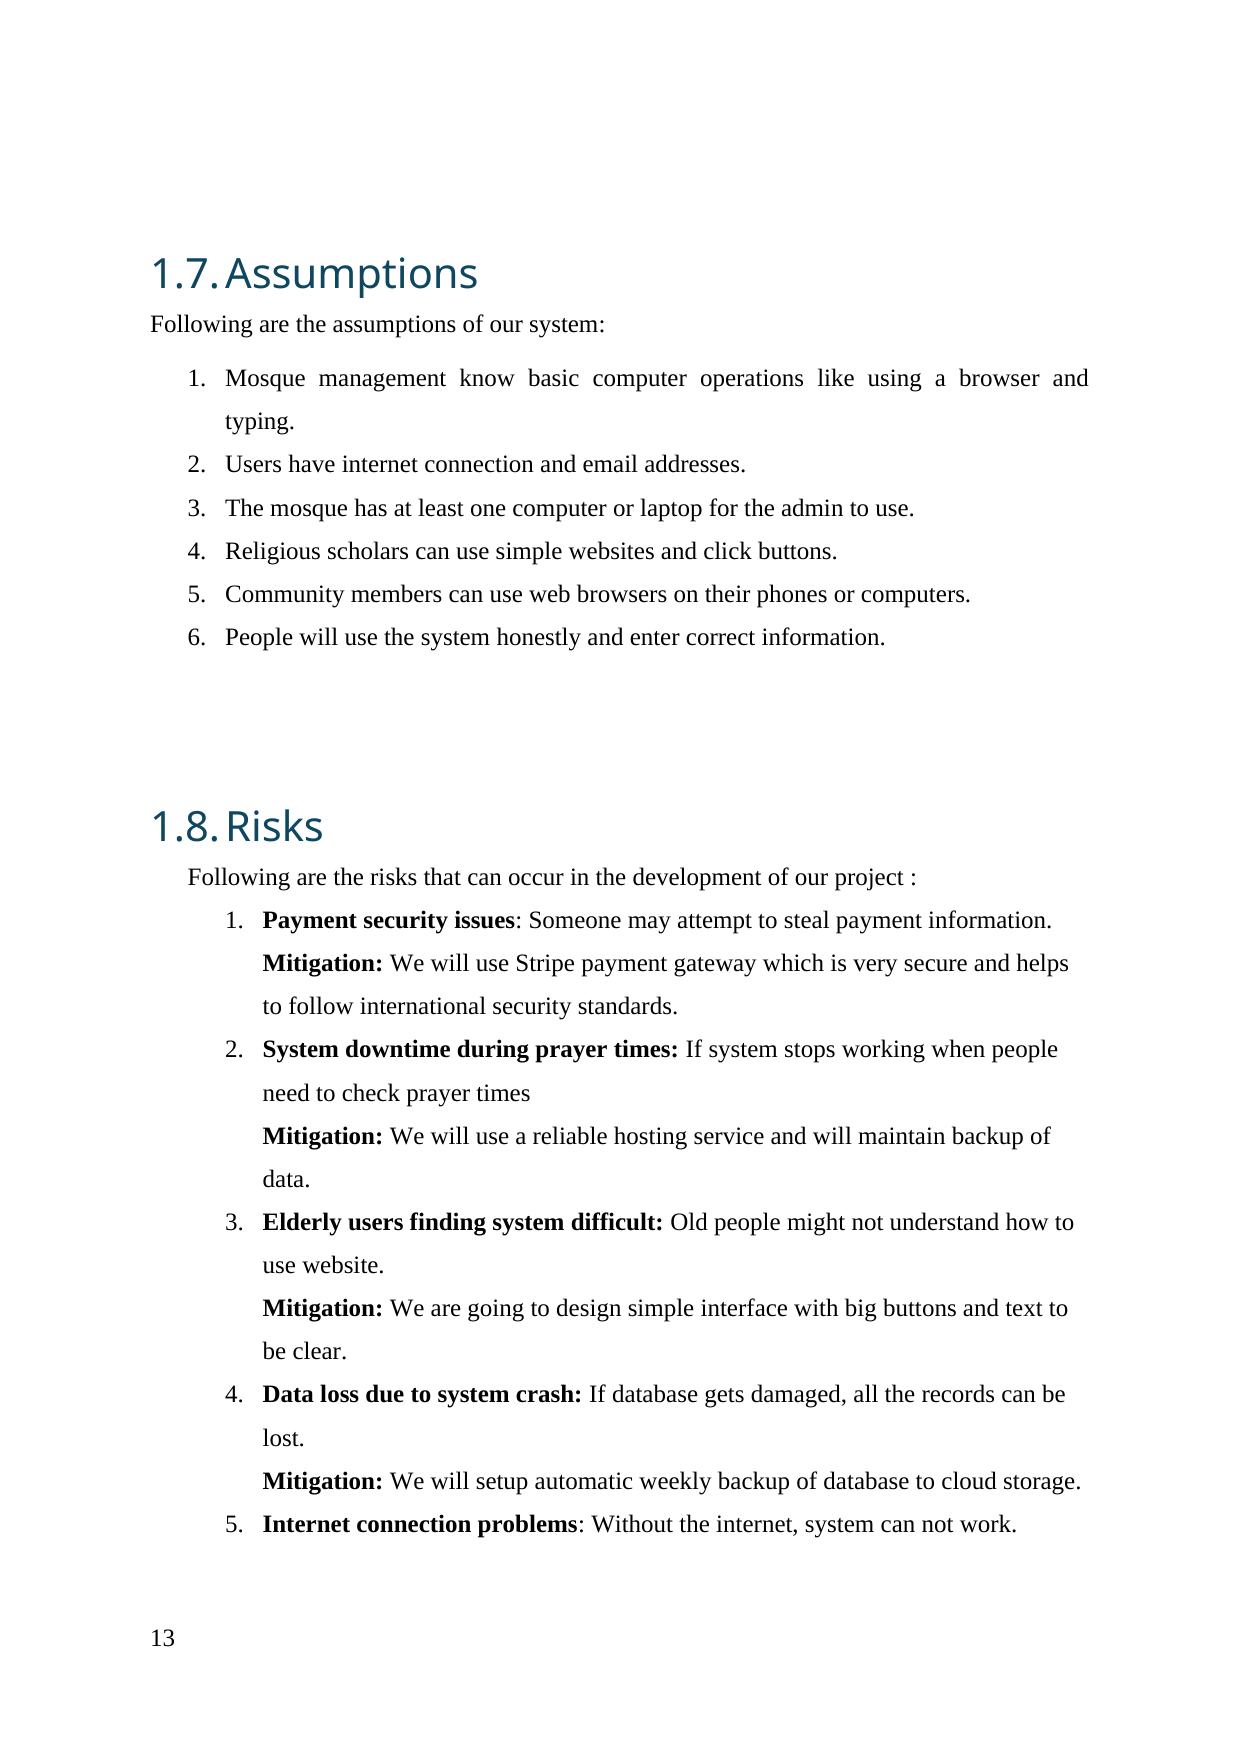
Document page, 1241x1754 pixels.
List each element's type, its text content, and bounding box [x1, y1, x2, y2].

list Religious scholars can use simple websites and click buttons. [187, 536, 1090, 564]
text Following are the assumptions of our system: [150, 309, 1090, 338]
list Mitigation: We will setup automatic weekly backup of database to cloud storage. [262, 1466, 1090, 1494]
list System downtime during prayer times: If system stops working when people need to check prayer times [225, 1034, 1090, 1106]
list Data loss due to system crash: If database gets damaged, all the records can be lost. [225, 1379, 1090, 1451]
list Mitigation: We are going to design simple interface with big buttons and text to be clear. [262, 1293, 1090, 1365]
subtitle Risks [150, 797, 1090, 854]
list The mosque has at least one computer or laptop for the admin to use. [187, 493, 1090, 521]
list Payment security issues: Someone may attempt to steal payment information. [225, 905, 1090, 934]
list People will use the system honestly and enter correct information. [187, 622, 1090, 651]
list Following are the risks that can occur in the development of our project : [187, 862, 1090, 891]
list Internet connection problems: Without the internet, system can not work. [225, 1509, 1090, 1538]
list Mitigation: We will use Stripe payment gateway which is very secure and helps to follow international security standards. [262, 948, 1090, 1020]
list Users have internet connection and email addresses. [187, 449, 1090, 478]
list Community members can use web browsers on their phones or computers. [187, 579, 1090, 608]
list Mitigation: We will use a reliable hosting service and will maintain backup of data. [262, 1121, 1090, 1193]
subtitle Assumptions [150, 244, 1090, 301]
list Mosque management know basic computer operations like using a browser and typing. [187, 363, 1090, 435]
list Elderly users finding system difficult: Old people might not understand how to use website. [225, 1207, 1090, 1279]
